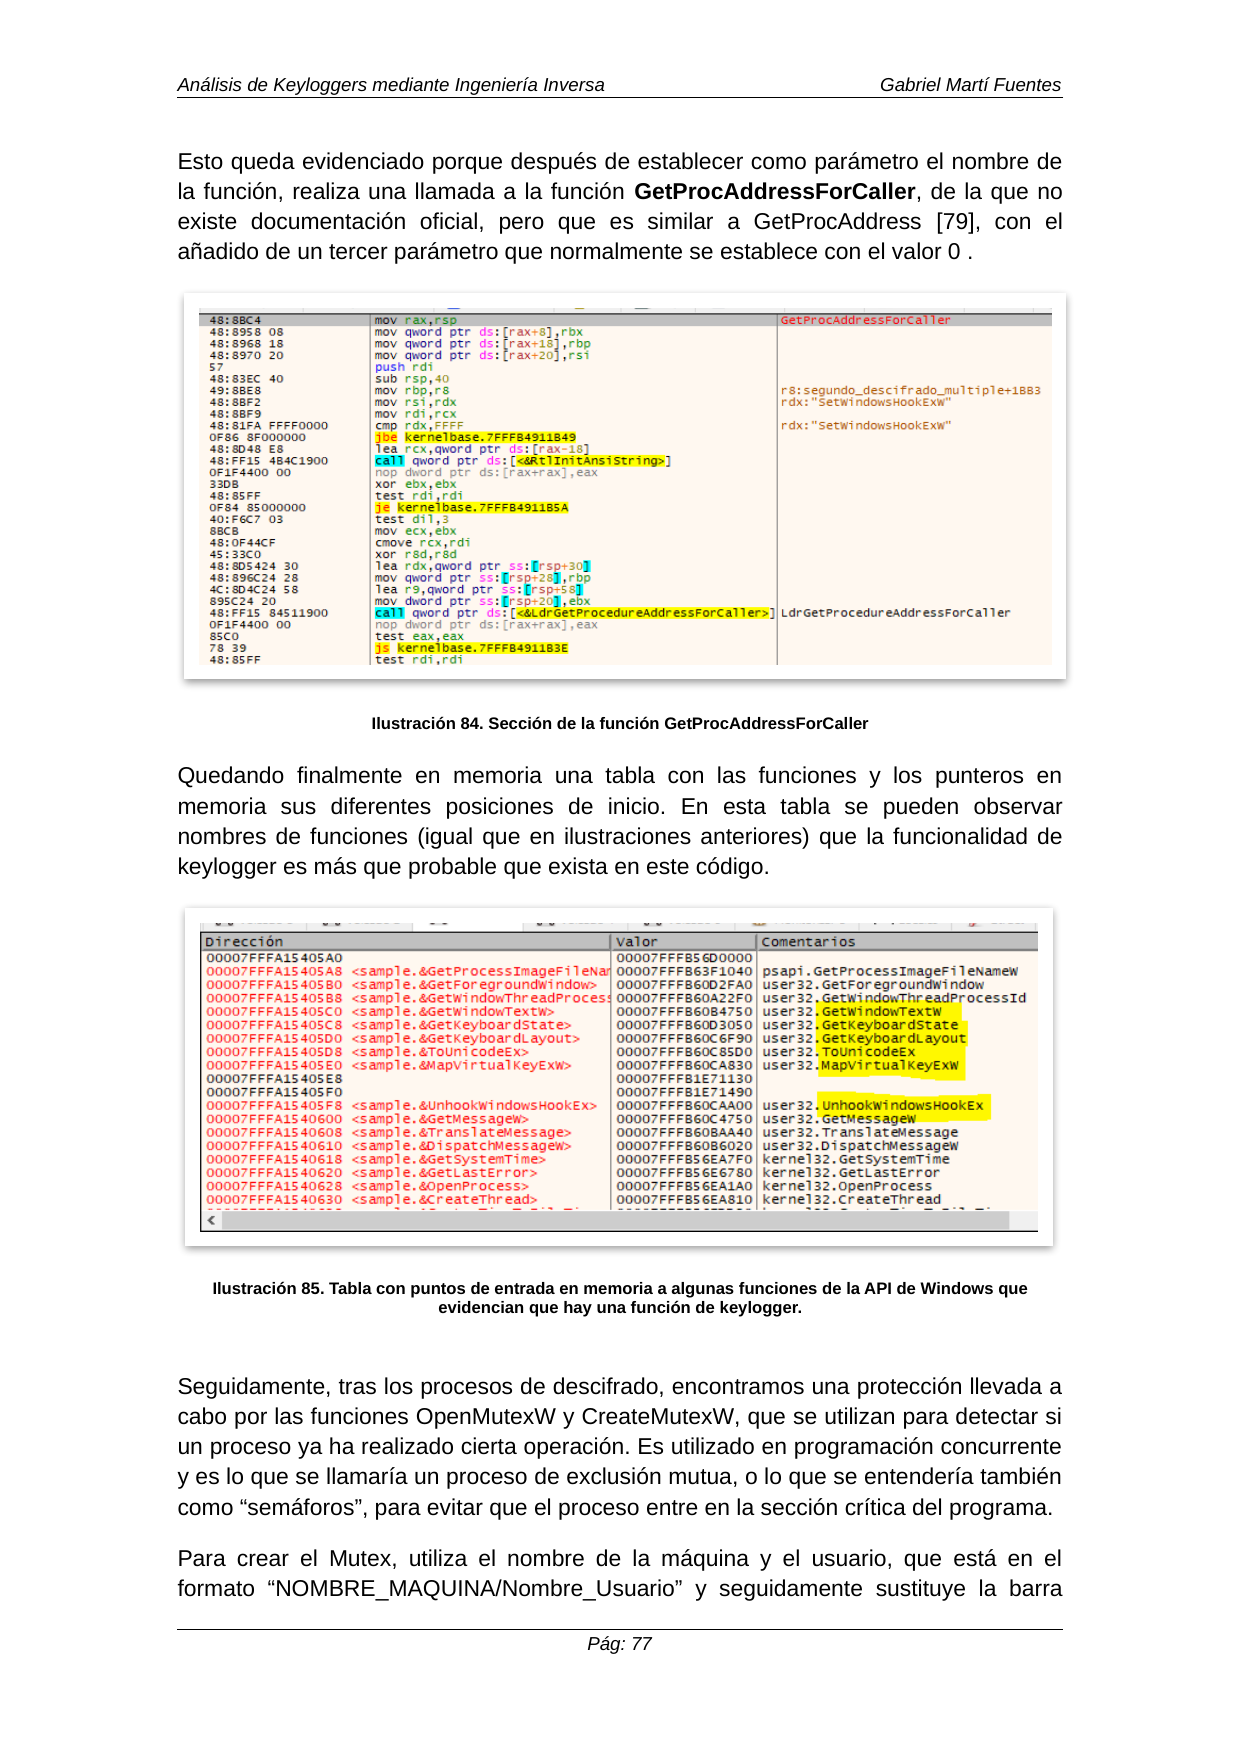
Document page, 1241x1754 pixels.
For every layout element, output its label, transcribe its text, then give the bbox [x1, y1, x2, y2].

text Ilustración 85. Tabla con puntos de entrada en memoria a algunas funciones de la API de Windows que evidencian que hay una función de keylogger. [177, 1279, 1063, 1317]
picture [200, 923, 1038, 1232]
text Seguidamente, tras los procesos de descifrado, encontramos una protección llevada a cabo por las funciones OpenMutexW y CreateMutexW, que se utilizan para detectar si un proceso ya ha realizado cierta operación. Es utilizado en programación concurrente y es lo que se llamaría un proceso de exclusión mutua, o lo que se entendería también como “semáforos”, para evitar que el proceso entre en la sección crítica del programa. [177, 1373, 1063, 1520]
picture [199, 308, 1052, 665]
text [177, 1544, 1063, 1601]
text Esto queda evidenciado porque después de establecer como parámetro el nombre de la función, realiza una llamada a la función GetProcAddressForCaller, de la que no existe documentación oficial, pero que es similar a GetProcAddress, con el añadido de un tercer parámetro que normalmente se establece con el valor 0 . [177, 148, 1063, 264]
text Ilustración 84. Sección de la función GetProcAddressForCaller [177, 714, 1063, 733]
text Quedando finalmente en memoria una tabla con las funciones y los punteros en memoria sus diferentes posiciones de inicio. En esta tabla se pueden observar nombres de funciones (igual que en ilustraciones anteriores) que la funcionalidad de keylogger es más que probable que exista en este código. [177, 762, 1063, 879]
